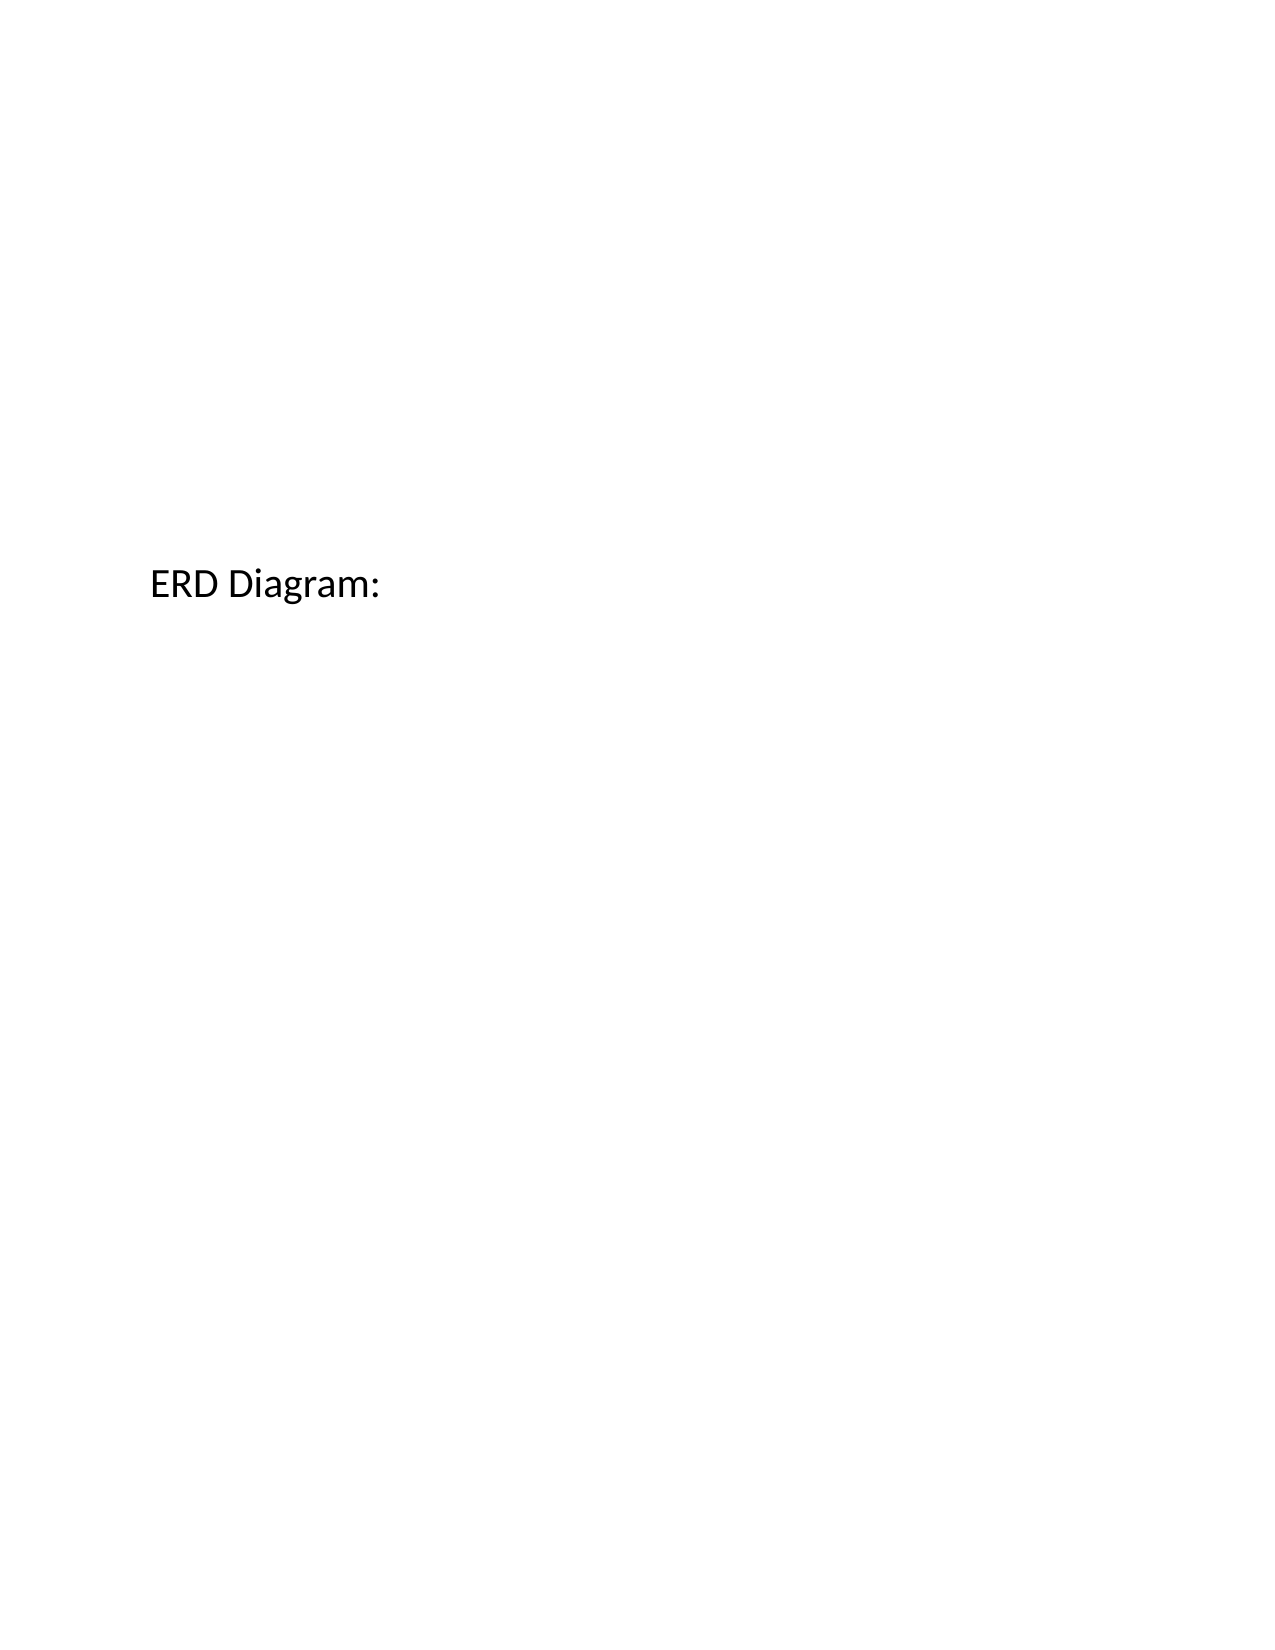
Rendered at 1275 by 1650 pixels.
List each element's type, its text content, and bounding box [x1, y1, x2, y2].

text ERD Diagram: [150, 557, 1125, 607]
